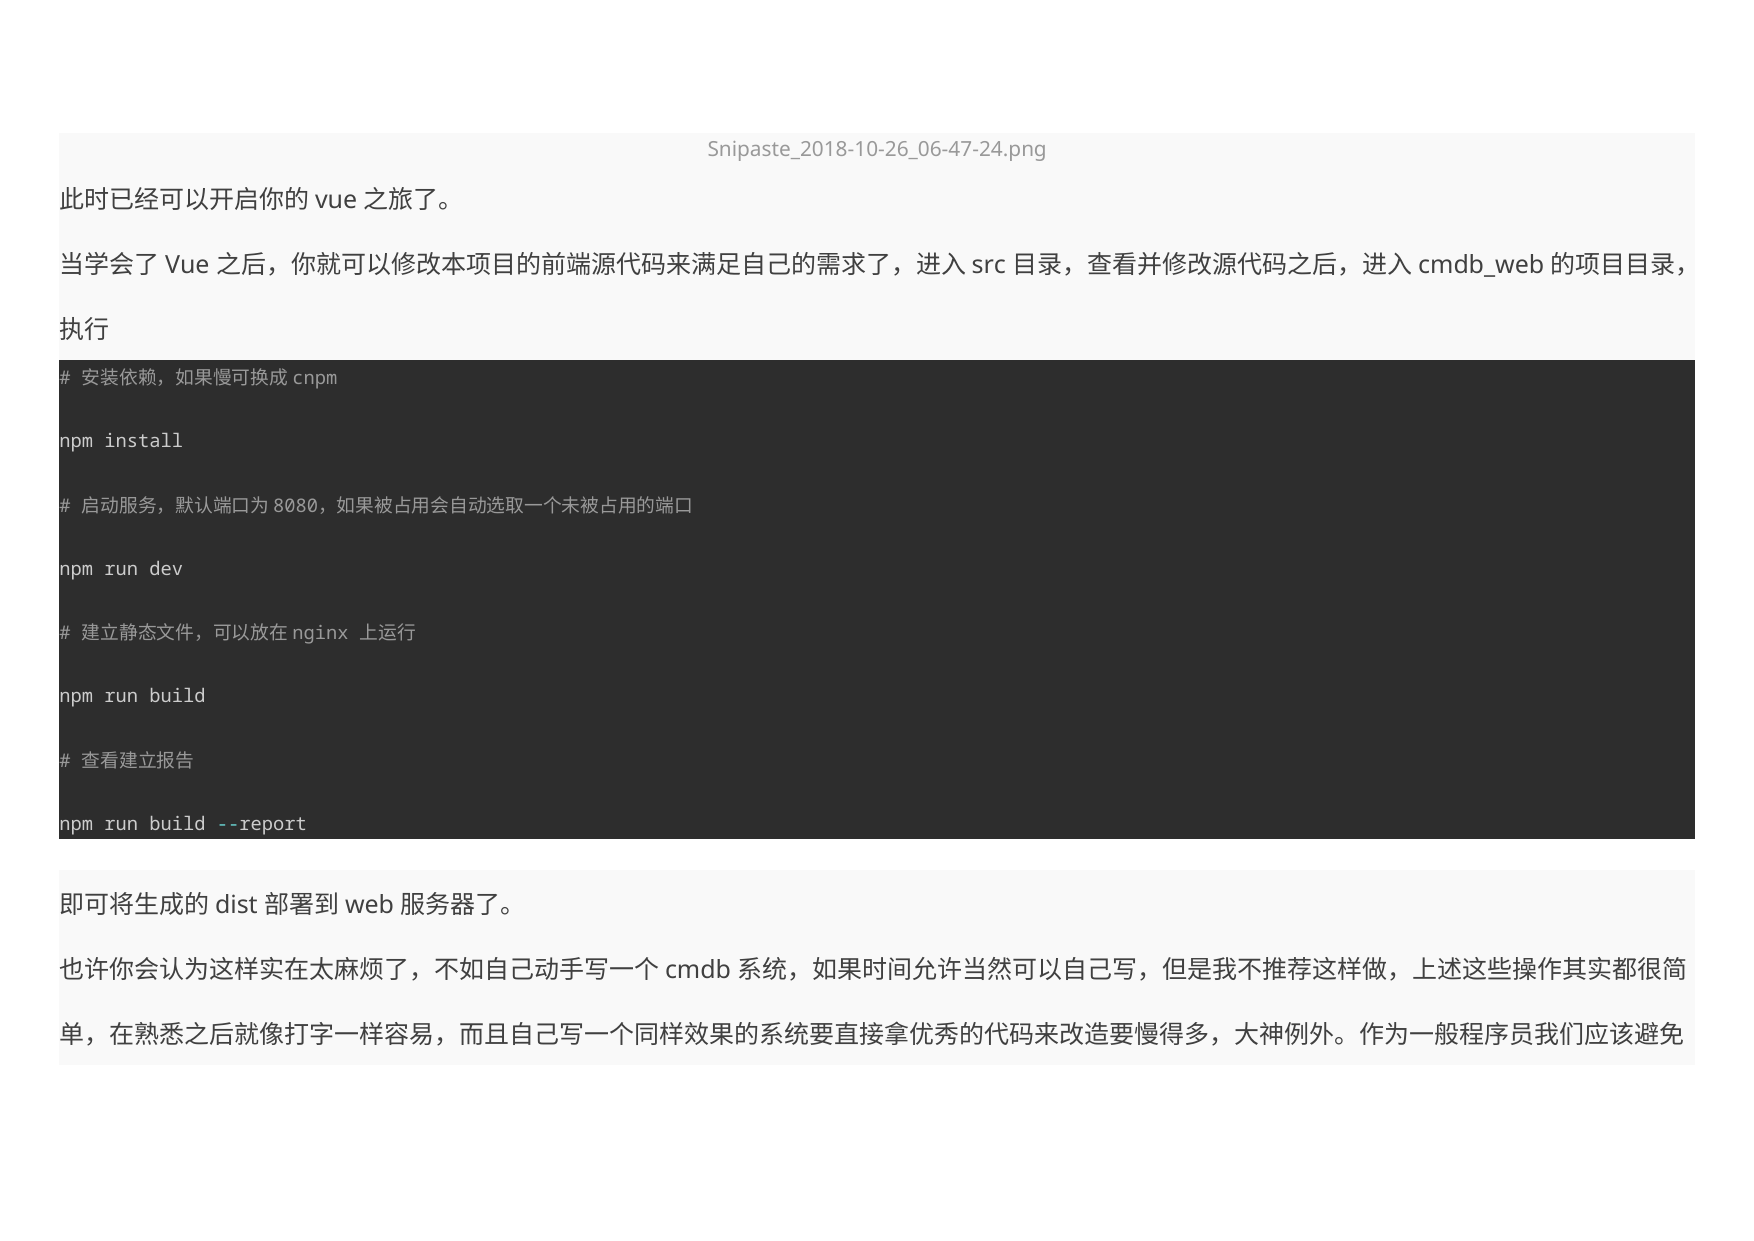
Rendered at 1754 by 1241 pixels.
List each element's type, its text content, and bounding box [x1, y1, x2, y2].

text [59, 935, 1695, 1065]
text 即可将生成的 dist 部署到 web 服务器了。 [59, 870, 1695, 935]
text npm run build --report [59, 806, 1695, 839]
text 此时已经可以开启你的 vue 之旅了。 [59, 165, 1695, 230]
text npm run dev [59, 551, 1695, 584]
text # 建立静态文件，可以放在 nginx 上运行 [59, 615, 1695, 648]
text # 安装依赖，如果慢可换成 cnpm [59, 360, 1695, 393]
text npm install [59, 424, 1695, 456]
text # 启动服务，默认端口为8080，如果被占用会自动选取一个未被占用的端口 [59, 488, 1695, 520]
text 当学会了 Vue 之后，你就可以修改本项目的前端源代码来满足自己的需求了，进入 src 目录，查看并修改源代码之后，进入 cmdb_web 的项目目录，执行 [59, 230, 1695, 360]
text npm run build [59, 679, 1695, 711]
text # 查看建立报告 [59, 743, 1695, 775]
text Snipaste_2018-10-26_06-47-24.png [59, 133, 1695, 165]
